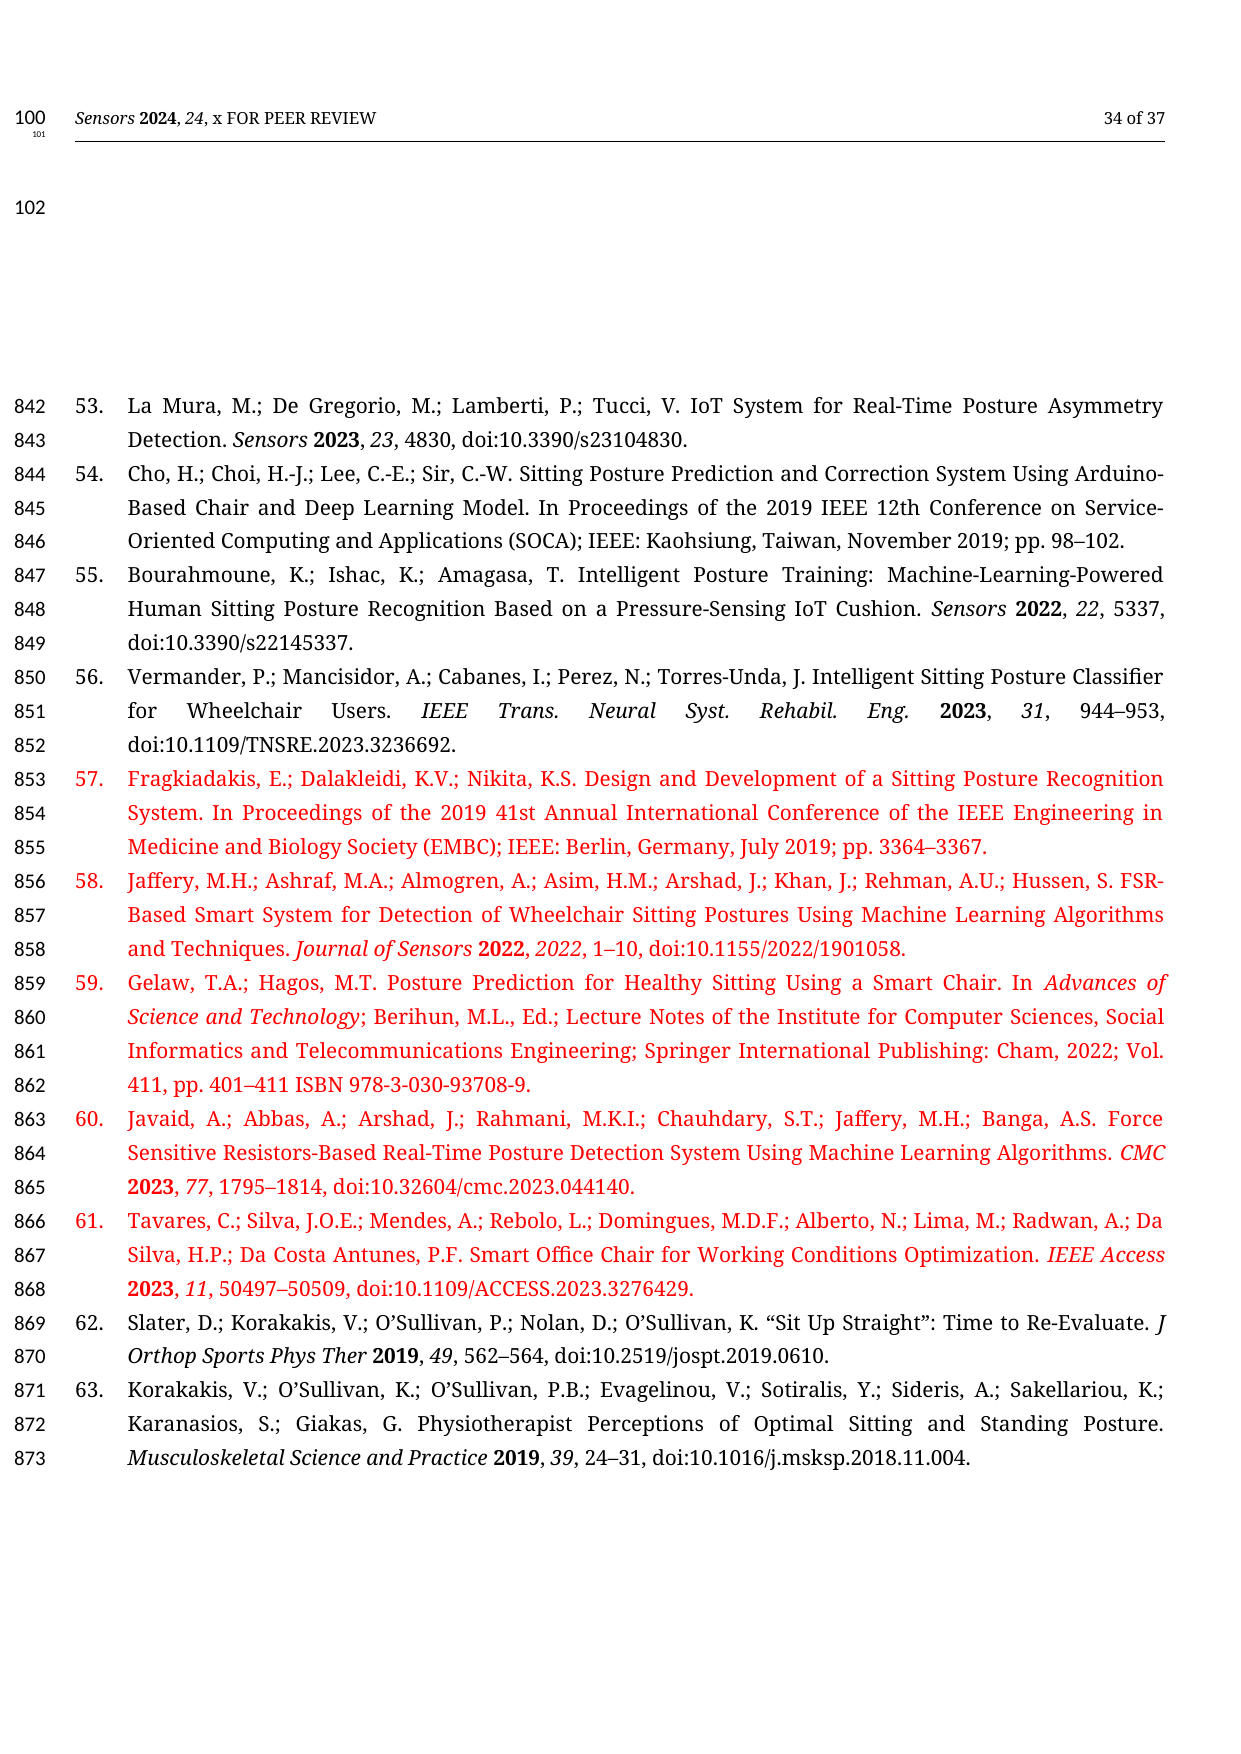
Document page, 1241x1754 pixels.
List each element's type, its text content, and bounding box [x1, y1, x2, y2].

text 60. Javaid, A.; Abbas, A.; Arshad, J.; Rahmani, M.K.I.; Chauhdary, S.T.; Jaffery, M.H.; Banga, A.S. Force Sensitive Resistors-Based Real-Time Posture Detection System Using Machine Learning Algorithms. CMC 2023, 77, 1795–1814, doi:10.32604/cmc.2023.044140. [75, 1101, 1165, 1203]
text 53. La Mura, M.; De Gregorio, M.; Lamberti, P.; Tucci, V. IoT System for Real-Time Posture Asymmetry Detection. Sensors 2023, 23, 4830, doi:10.3390/s23104830. [75, 388, 1165, 456]
text 54. Cho, H.; Choi, H.-J.; Lee, C.-E.; Sir, C.-W. Sitting Posture Prediction and Correction System Using Arduino-Based Chair and Deep Learning Model. In Proceedings of the 2019 IEEE 12th Conference on Service-Oriented Computing and Applications (SOCA); IEEE: Kaohsiung, Taiwan, November 2019; pp. 98–102. [75, 456, 1165, 558]
text 62. Slater, D.; Korakakis, V.; O’Sullivan, P.; Nolan, D.; O’Sullivan, K. “Sit Up Straight”: Time to Re-Evaluate. J Orthop Sports Phys Ther 2019, 49, 562–564, doi:10.2519/jospt.2019.0610. [75, 1305, 1165, 1373]
text 59. Gelaw, T.A.; Hagos, M.T. Posture Prediction for Healthy Sitting Using a Smart Chair. In Advances of Science and Technology; Berihun, M.L., Ed.; Lecture Notes of the Institute for Computer Sciences, Social Informatics and Telecommunications Engineering; Springer International Publishing: Cham, 2022; Vol. 411, pp. 401–411 ISBN 978-3-030-93708-9. [75, 965, 1165, 1101]
text 56. Vermander, P.; Mancisidor, A.; Cabanes, I.; Perez, N.; Torres-Unda, J. Intelligent Sitting Posture Classifier for Wheelchair Users. IEEE Trans. Neural Syst. Rehabil. Eng. 2023, 31, 944–953, doi:10.1109/TNSRE.2023.3236692. [75, 660, 1165, 762]
text 58. Jaffery, M.H.; Ashraf, M.A.; Almogren, A.; Asim, H.M.; Arshad, J.; Khan, J.; Rehman, A.U.; Hussen, S. FSR-Based Smart System for Detection of Wheelchair Sitting Postures Using Machine Learning Algorithms and Techniques. Journal of Sensors 2022, 2022, 1–10, doi:10.1155/2022/1901058. [75, 863, 1165, 965]
text 55. Bourahmoune, K.; Ishac, K.; Amagasa, T. Intelligent Posture Training: Machine-Learning-Powered Human Sitting Posture Recognition Based on a Pressure-Sensing IoT Cushion. Sensors 2022, 22, 5337, doi:10.3390/s22145337. [75, 558, 1165, 660]
text 57. Fragkiadakis, E.; Dalakleidi, K.V.; Nikita, K.S. Design and Development of a Sitting Posture Recognition System. In Proceedings of the 2019 41st Annual International Conference of the IEEE Engineering in Medicine and Biology Society (EMBC); IEEE: Berlin, Germany, July 2019; pp. 3364–3367. [75, 762, 1165, 863]
text 61. Tavares, C.; Silva, J.O.E.; Mendes, A.; Rebolo, L.; Domingues, M.D.F.; Alberto, N.; Lima, M.; Radwan, A.; Da Silva, H.P.; Da Costa Antunes, P.F. Smart Office Chair for Working Conditions Optimization. IEEE Access 2023, 11, 50497–50509, doi:10.1109/ACCESS.2023.3276429. [75, 1203, 1165, 1305]
text 63. Korakakis, V.; O’Sullivan, K.; O’Sullivan, P.B.; Evagelinou, V.; Sotiralis, Y.; Sideris, A.; Sakellariou, K.; Karanasios, S.; Giakas, G. Physiotherapist Perceptions of Optimal Sitting and Standing Posture. Musculoskeletal Science and Practice 2019, 39, 24–31, doi:10.1016/j.msksp.2018.11.004. [75, 1373, 1165, 1475]
